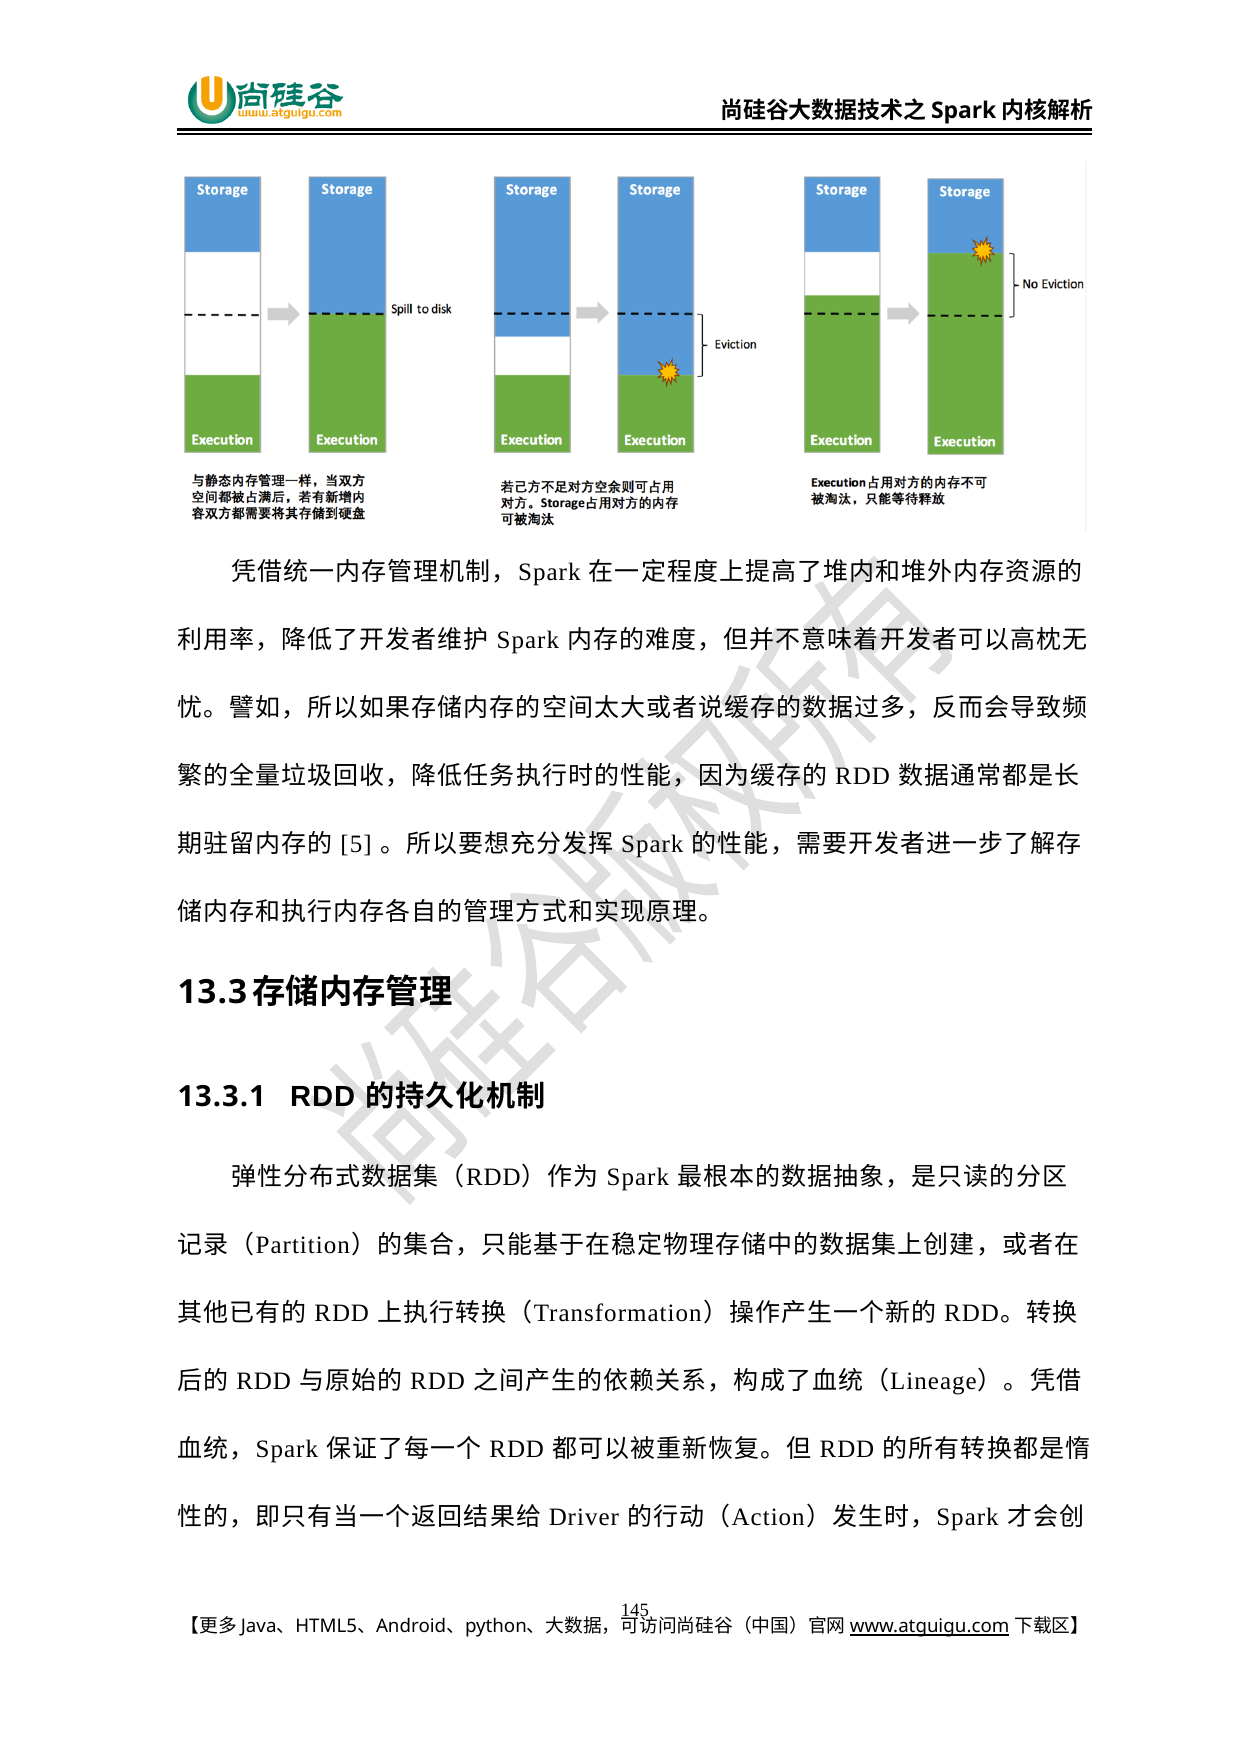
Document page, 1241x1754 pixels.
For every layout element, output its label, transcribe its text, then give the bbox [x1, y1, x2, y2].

picture [177, 161, 1087, 532]
text 凭借统一内存管理机制，Spark 在一定程度上提高了堆内和堆外内存资源的利用率，降低了开发者维护 Spark 内存的难度，但并不意味着开发者可以高枕无忧。譬如，所以如果存储内存的空间太大或者说缓存的数据过多，反而会导致频繁的全量垃圾回收，降低任务执行时的性能，因为缓存的 RDD 数据通常都是长期驻留内存的 [5] 。所以要想充分发挥 Spark 的性能，需要开发者进一步了解存储内存和执行内存各自的管理方式和实现原理。 [177, 536, 1092, 943]
picture [177, 68, 362, 128]
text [177, 1141, 1092, 1548]
subtitle RDD 的持久化机制 [177, 1060, 1092, 1128]
subtitle 存储内存管理 [177, 956, 1092, 1023]
